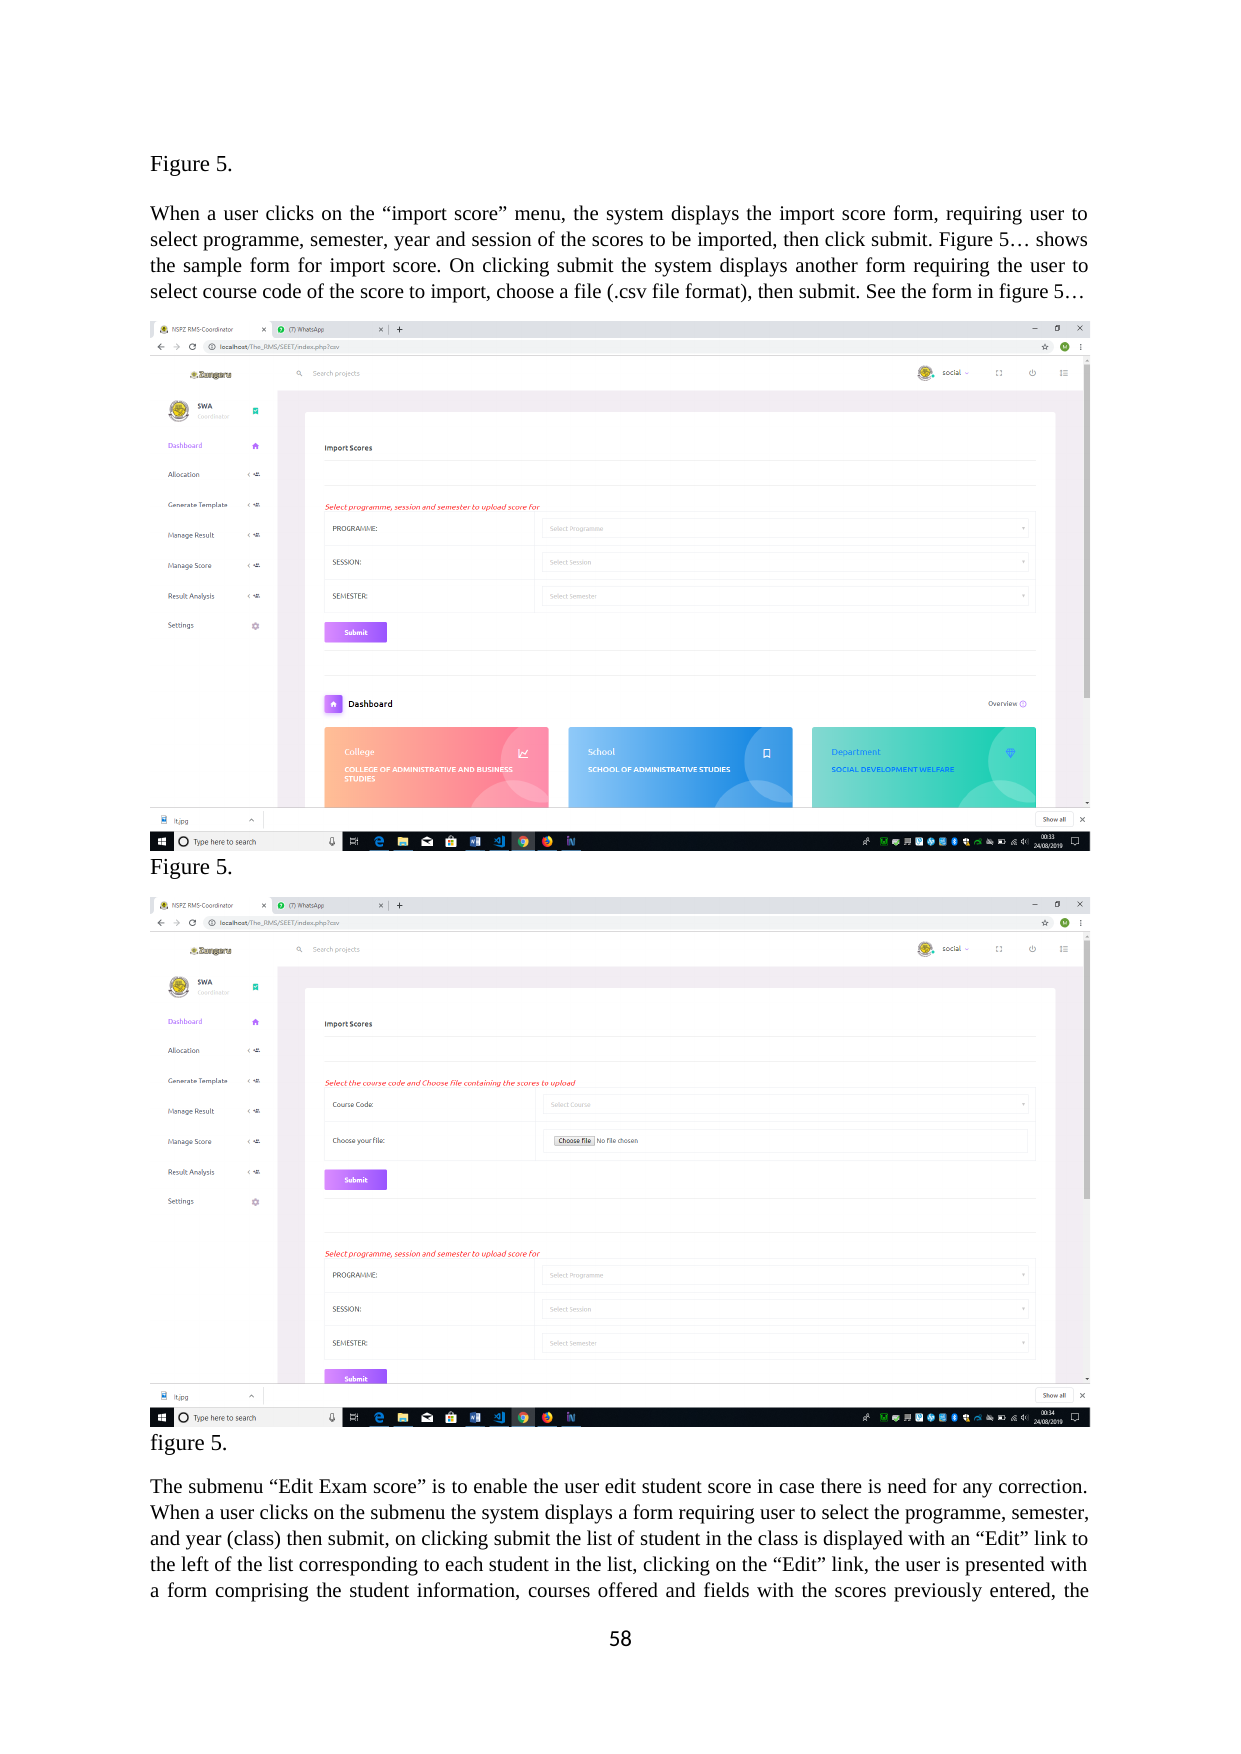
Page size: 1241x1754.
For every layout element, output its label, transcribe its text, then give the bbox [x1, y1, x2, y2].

text When a user clicks on the “import score” menu, the system displays the import score form, requiring user to select programme, semester, year and session of the scores to be imported, then click submit. Figure 5… shows the sample form for import score. On clicking submit the system displays another form requiring the user to select course code of the score to import, choose a file (.csv file format), then submit. See the form in figure 5… [150, 201, 1090, 303]
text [150, 1474, 1090, 1602]
text Figure 5. [150, 851, 1090, 879]
text figure 5. [150, 1427, 1090, 1455]
text Figure 5. [150, 150, 1090, 176]
picture [150, 321, 1091, 851]
picture [150, 897, 1091, 1427]
